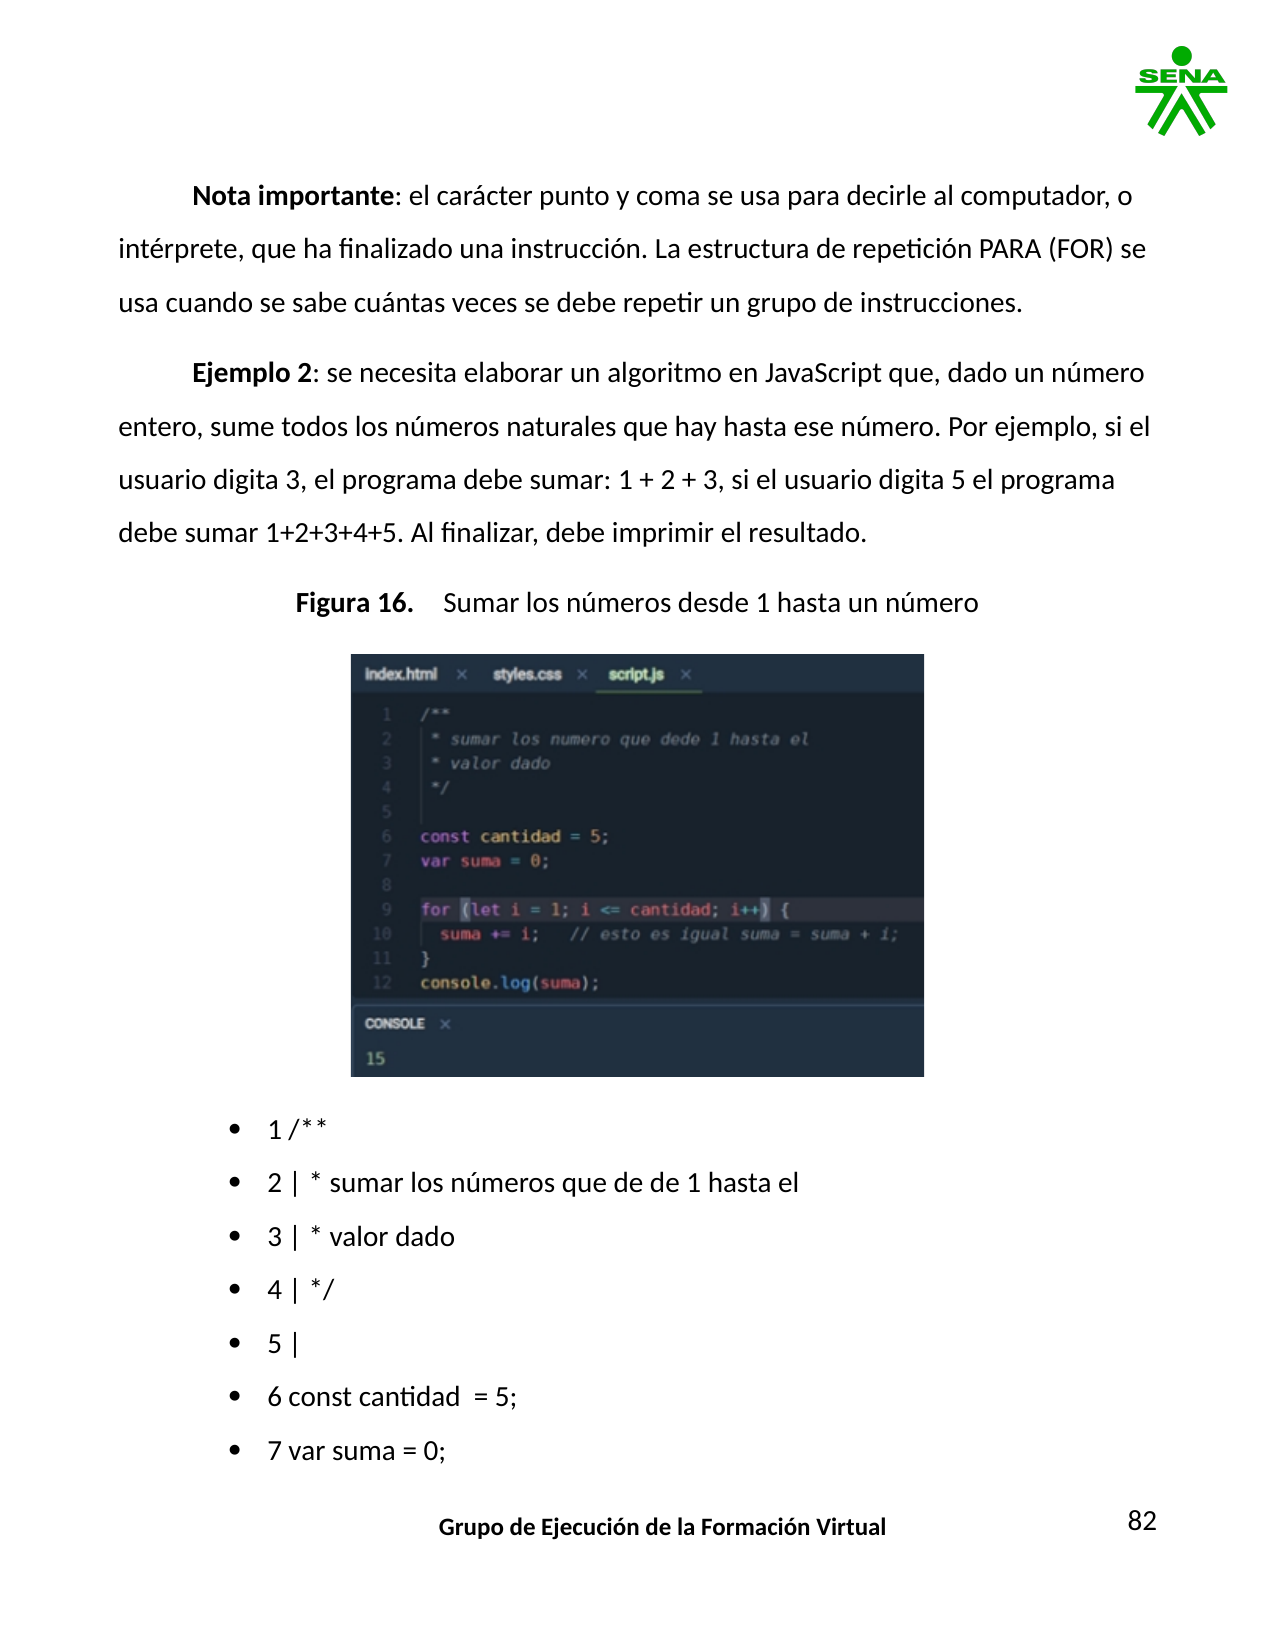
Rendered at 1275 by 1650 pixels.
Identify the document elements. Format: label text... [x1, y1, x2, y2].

list 6 const cantidad = 5; [229, 1378, 1157, 1414]
picture [1135, 46, 1228, 136]
picture [350, 654, 925, 1077]
text Ejemplo 2: se necesita elaborar un algoritmo en JavaScript que, dado un número entero, sume todos los números naturales que hay hasta ese número. Por ejemplo, si el usuario digita 3, el programa debe sumar: 1 + 2 + 3, si el usuario digita 5 el programa debe sumar 1+2+3+4+5. Al finalizar, debe imprimir el resultado. [118, 354, 1157, 550]
text Nota importante: el carácter punto y coma se usa para decirle al computador, o intérprete, que ha finalizado una instrucción. La estructura de repetición PARA (FOR) se usa cuando se sabe cuántas veces se debe repetir un grupo de instrucciones. [118, 177, 1157, 320]
list 4 | */ [229, 1271, 1157, 1307]
text Sumar los números desde 1 hasta un número [118, 584, 1157, 620]
list 1 /** [229, 1111, 1157, 1147]
list 7 var suma = 0; [229, 1432, 1157, 1467]
list 5 | [229, 1325, 1157, 1360]
list 2 | * sumar los números que de de 1 hasta el [229, 1164, 1157, 1200]
list 3 | * valor dado [229, 1218, 1157, 1253]
